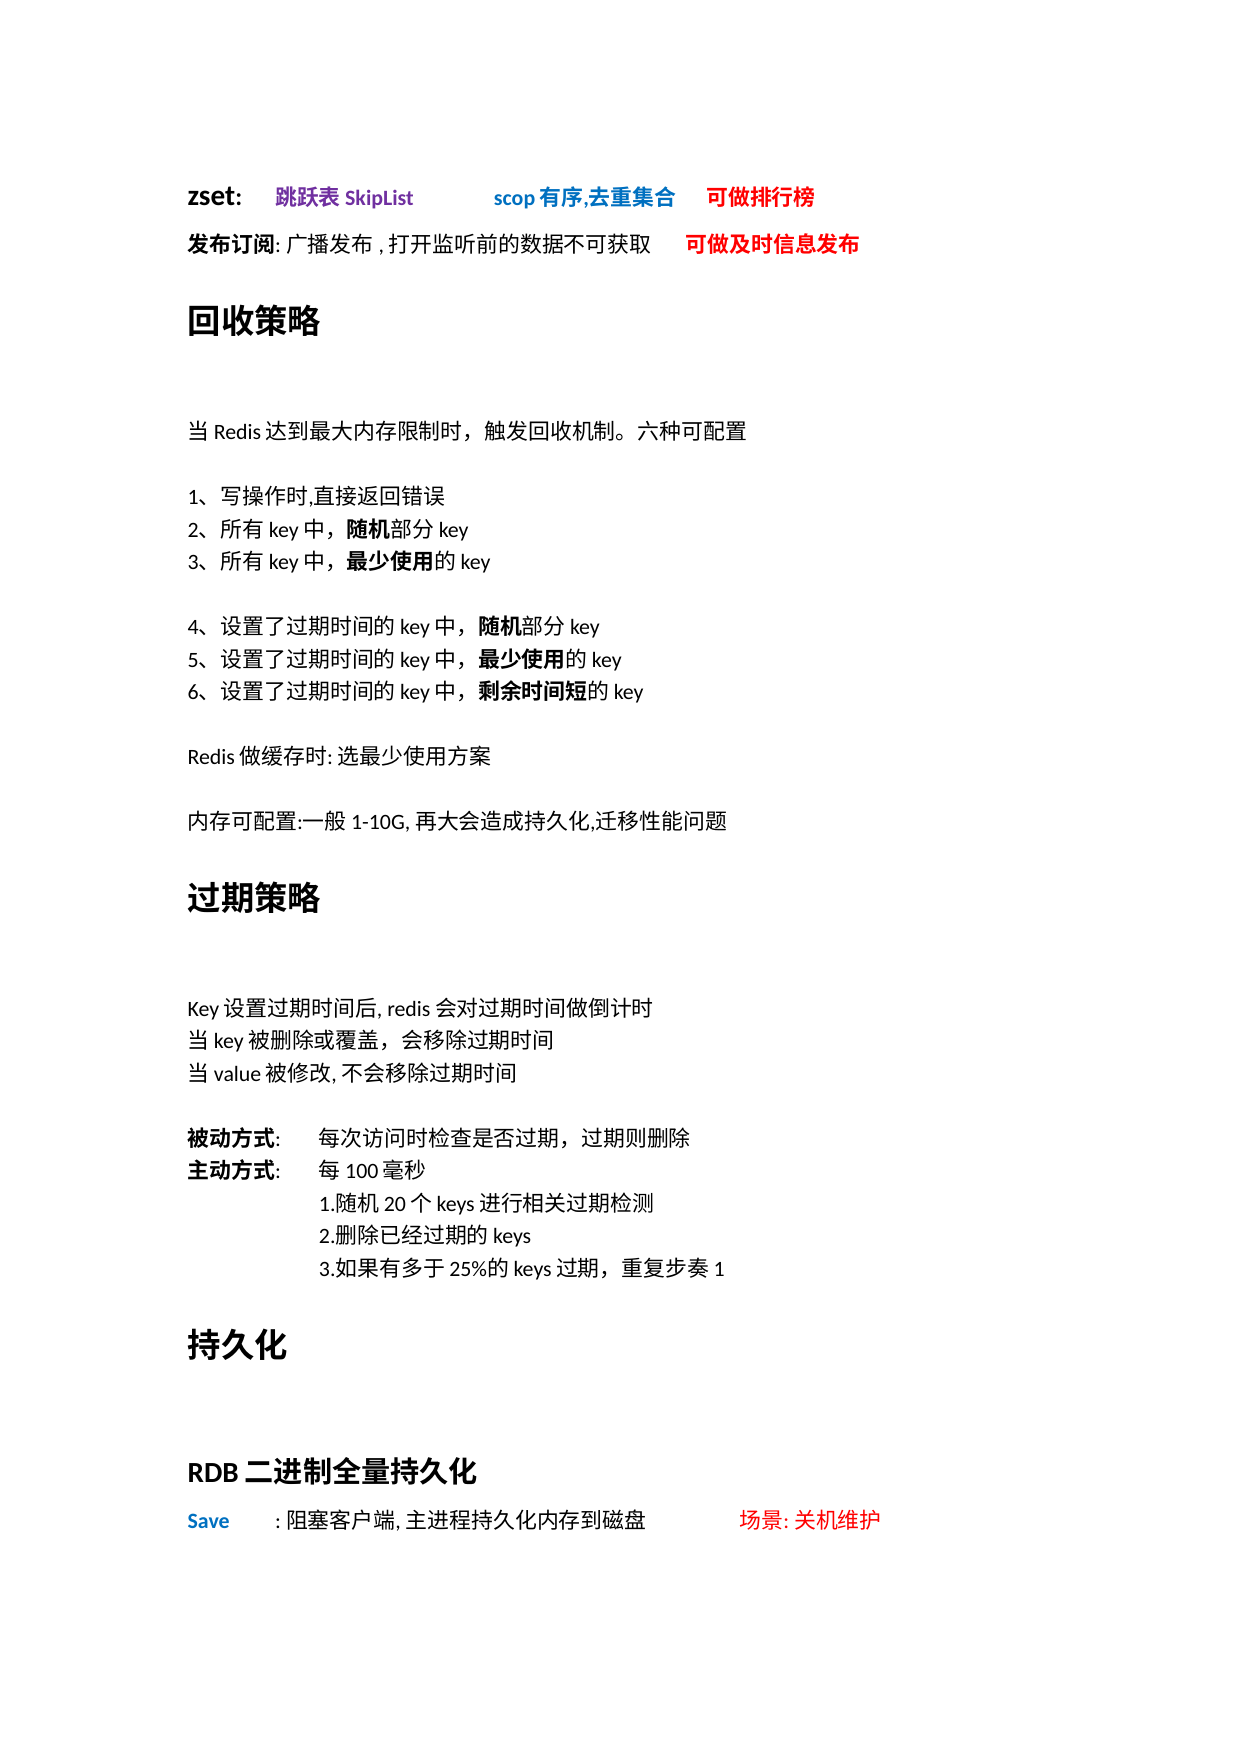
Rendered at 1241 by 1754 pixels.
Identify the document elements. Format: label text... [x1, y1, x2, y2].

text Key设置过期时间后, redis会对过期时间做倒计时 [187, 991, 1053, 1023]
text 主动方式: 每100毫秒 [187, 1153, 1053, 1186]
text 内存可配置:一般1-10G, 再大会造成持久化,迁移性能问题 [187, 804, 1053, 836]
text 1.随机20个keys进行相关过期检测 [319, 1186, 1053, 1218]
text 2、所有key中，随机部分key [187, 511, 1053, 544]
text 被动方式: 每次访问时检查是否过期，过期则删除 [187, 1121, 1053, 1153]
text Redis做缓存时: 选最少使用方案 [187, 739, 1053, 771]
subtitle 过期策略 [187, 863, 1053, 928]
text 当Redis达到最大内存限制时，触发回收机制。六种可配置 [187, 414, 1053, 446]
text 3、所有key中，最少使用的key [187, 544, 1053, 576]
text zset: 跳跃表SkipList scop有序,去重集合 可做排行榜 [187, 162, 1053, 227]
subtitle 持久化 [187, 1310, 1053, 1375]
text Save : 阻塞客户端, 主进程持久化内存到磁盘 场景: 关机维护 [187, 1502, 1053, 1535]
text 发布订阅: 广播发布 , 打开监听前的数据不可获取 可做及时信息发布 [187, 227, 1053, 259]
text 2.删除已经过期的keys [275, 1218, 1053, 1251]
text RDB二进制全量持久化 [187, 1437, 1053, 1502]
text 3.如果有多于25%的keys过期，重复步奏1 [275, 1251, 1053, 1283]
list 写操作时,直接返回错误 [187, 479, 1053, 511]
text 当key被删除或覆盖，会移除过期时间 [187, 1023, 1053, 1056]
text 6、设置了过期时间的key中，剩余时间短的key [187, 674, 1053, 706]
text 当value被修改, 不会移除过期时间 [187, 1056, 1053, 1088]
text 5、设置了过期时间的key中，最少使用的key [187, 641, 1053, 674]
text 4、设置了过期时间的key中，随机部分key [187, 609, 1053, 641]
subtitle 回收策略 [187, 287, 1053, 352]
